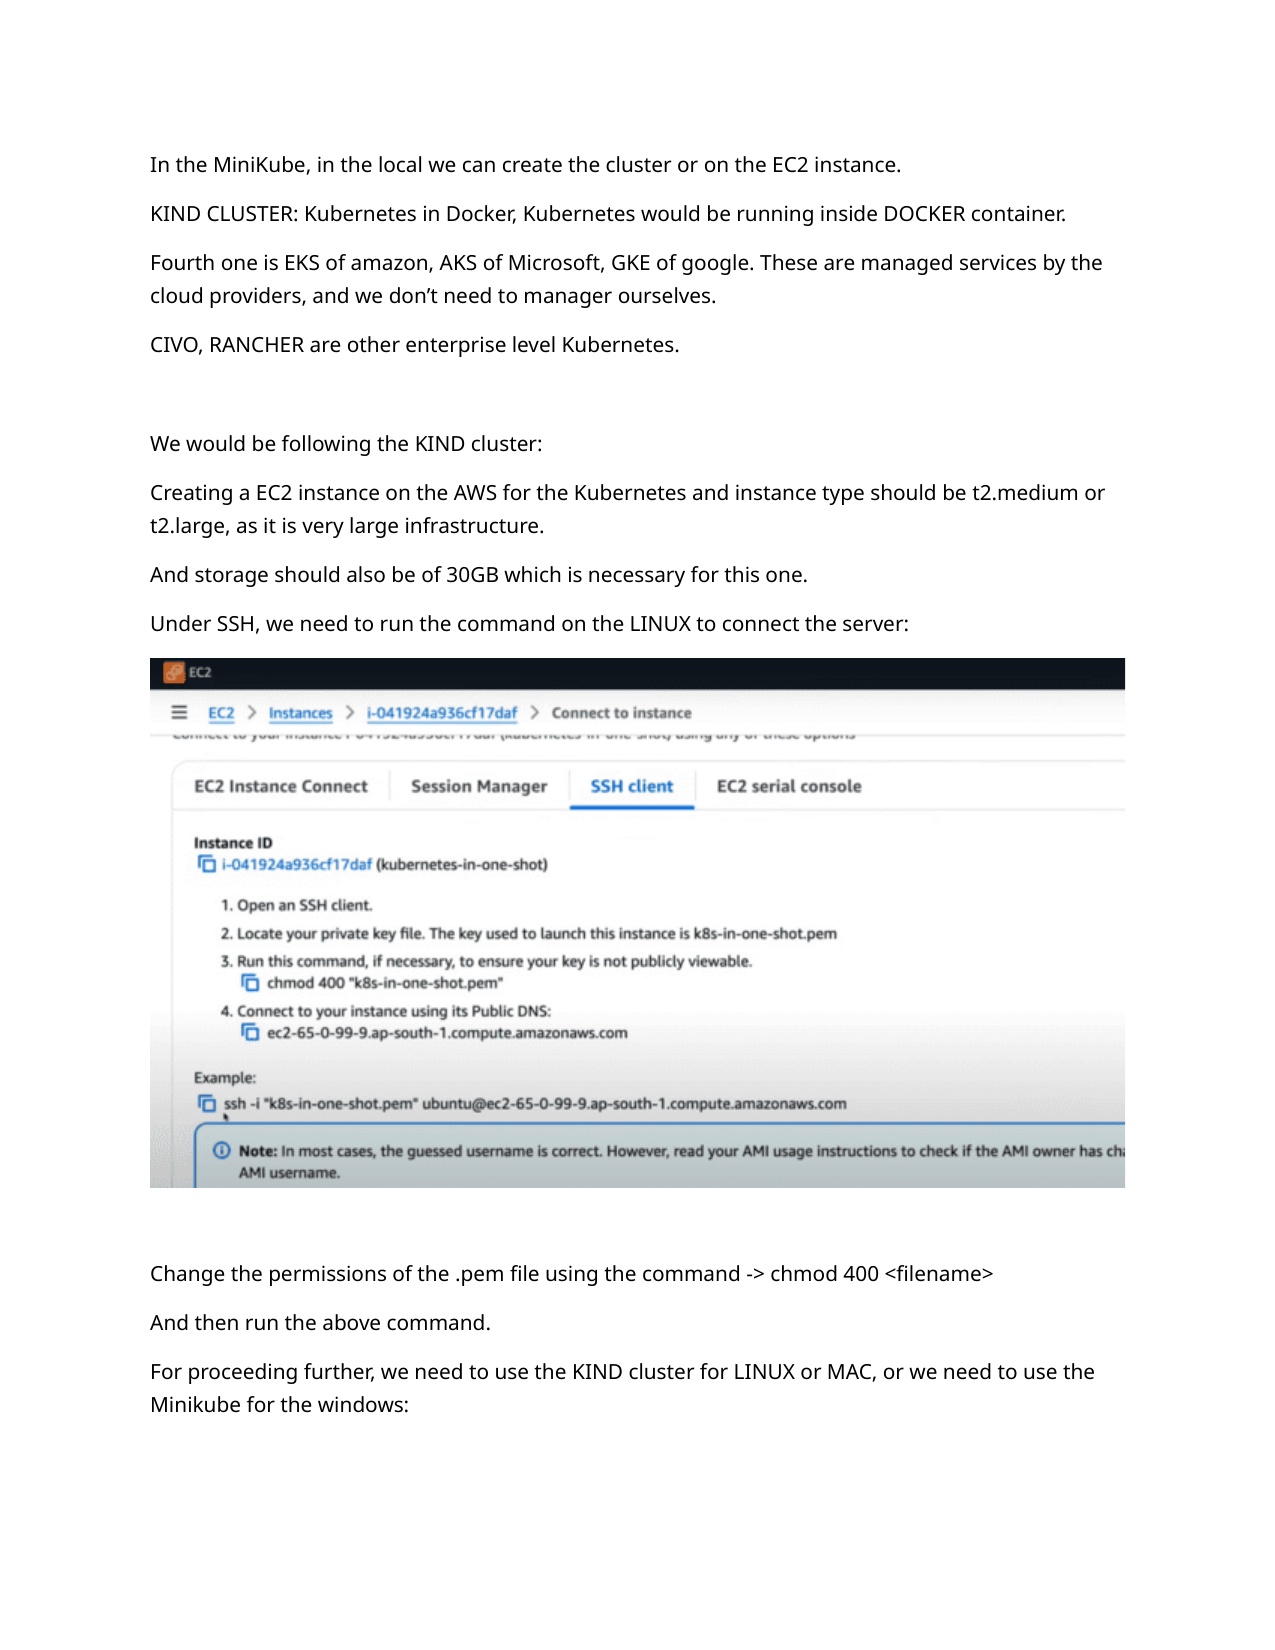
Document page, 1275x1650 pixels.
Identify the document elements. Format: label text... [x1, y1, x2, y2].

text Creating a EC2 instance on the AWS for the Kubernetes and instance type should be t2.medium or t2.large, as it is very large infrastructure. [150, 478, 1125, 539]
text Fourth one is EKS of amazon, AKS of Microsoft, GKE of google. These are managed services by the cloud providers, and we don’t need to manager ourselves. [150, 248, 1125, 309]
text And then run the above command. [150, 1308, 1125, 1336]
text And storage should also be of 30GB which is necessary for this one. [150, 560, 1125, 588]
text Under SSH, we need to run the command on the LINUX to connect the server: [150, 609, 1125, 638]
text In the MiniKube, in the local we can create the cluster or on the EC2 instance. [150, 150, 1125, 178]
picture [150, 658, 1125, 1188]
text For proceeding further, we need to use the KIND cluster for LINUX or MAC, or we need to use the Minikube for the windows: [150, 1357, 1125, 1418]
text Change the permissions of the .pem file using the command -> chmod 400 <filename> [150, 1259, 1125, 1287]
text We would be following the KIND cluster: [150, 429, 1125, 457]
text CIVO, RANCHER are other enterprise level Kubernetes. [150, 330, 1125, 359]
text KIND CLUSTER: Kubernetes in Docker, Kubernetes would be running inside DOCKER container. [150, 199, 1125, 228]
